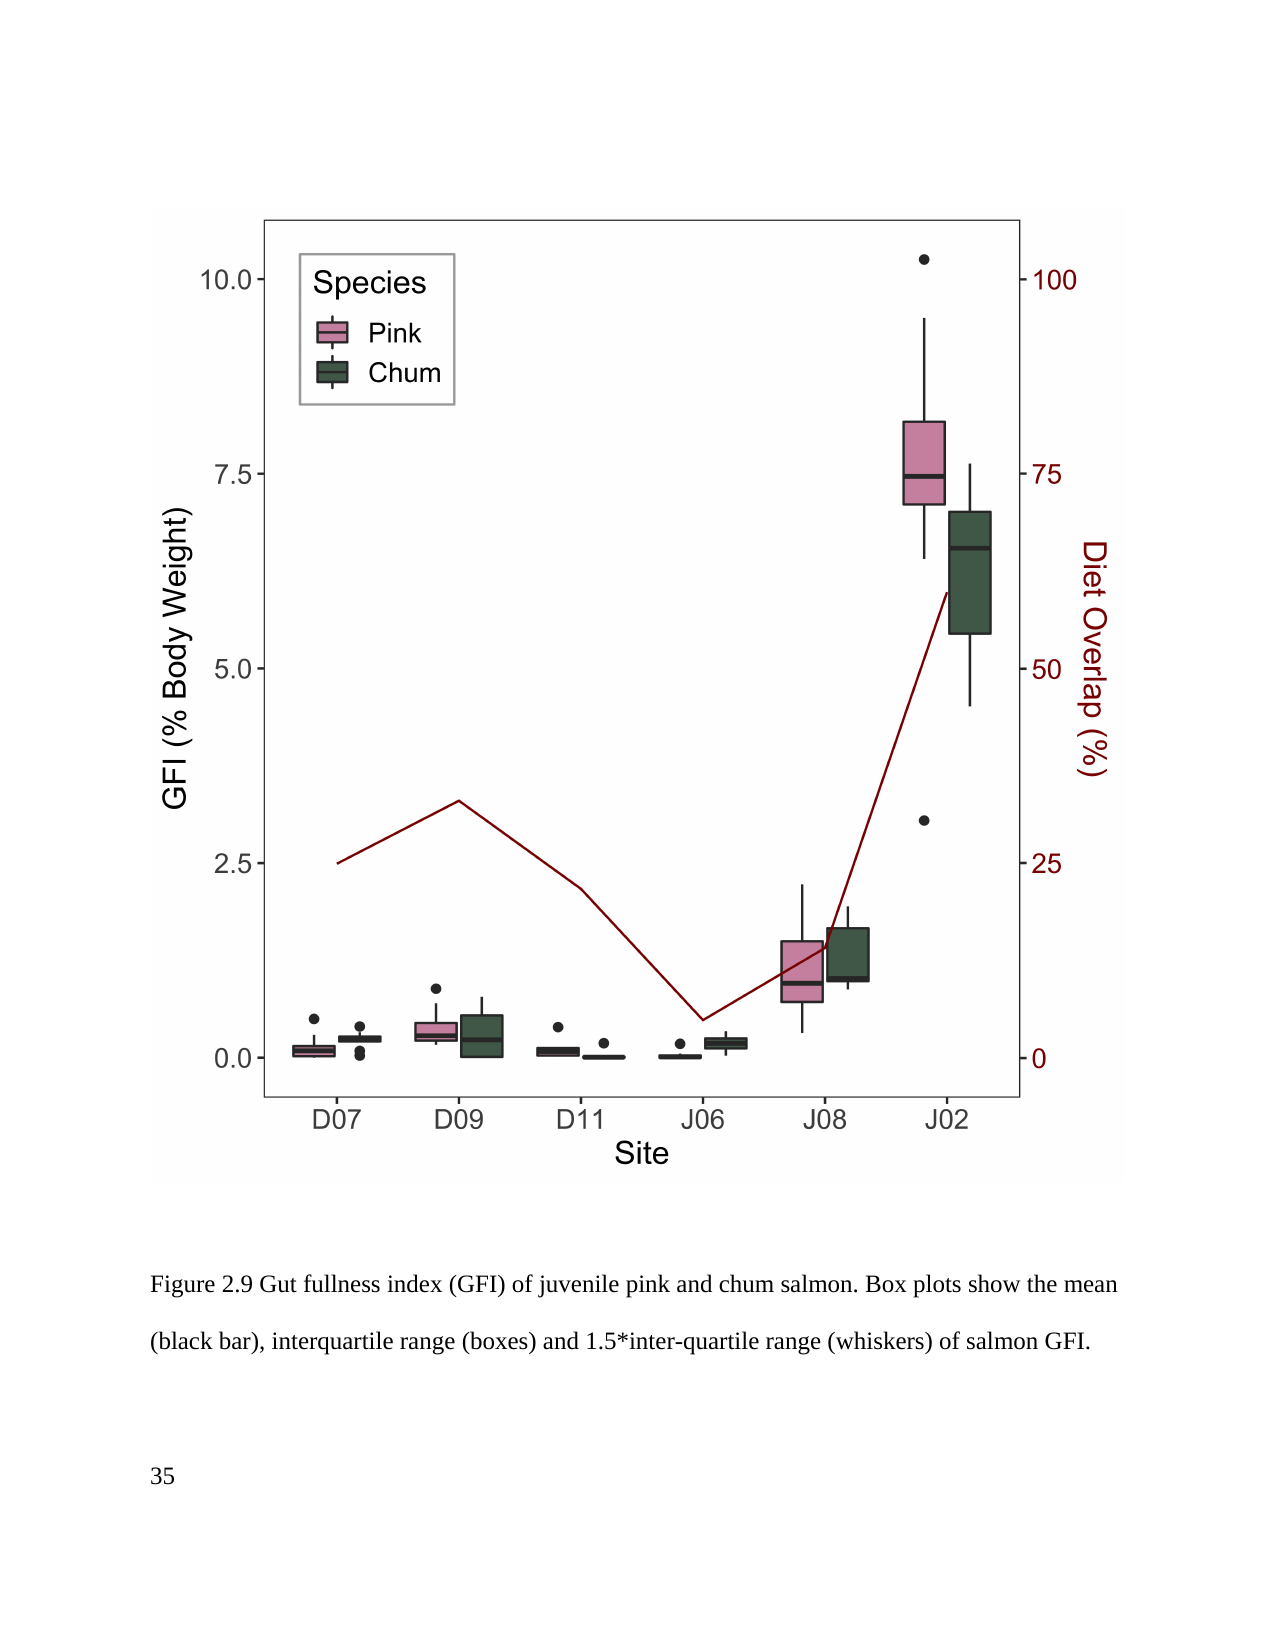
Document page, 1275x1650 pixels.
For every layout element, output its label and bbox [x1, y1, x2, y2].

text [150, 1269, 1125, 1355]
picture [150, 207, 1125, 1183]
